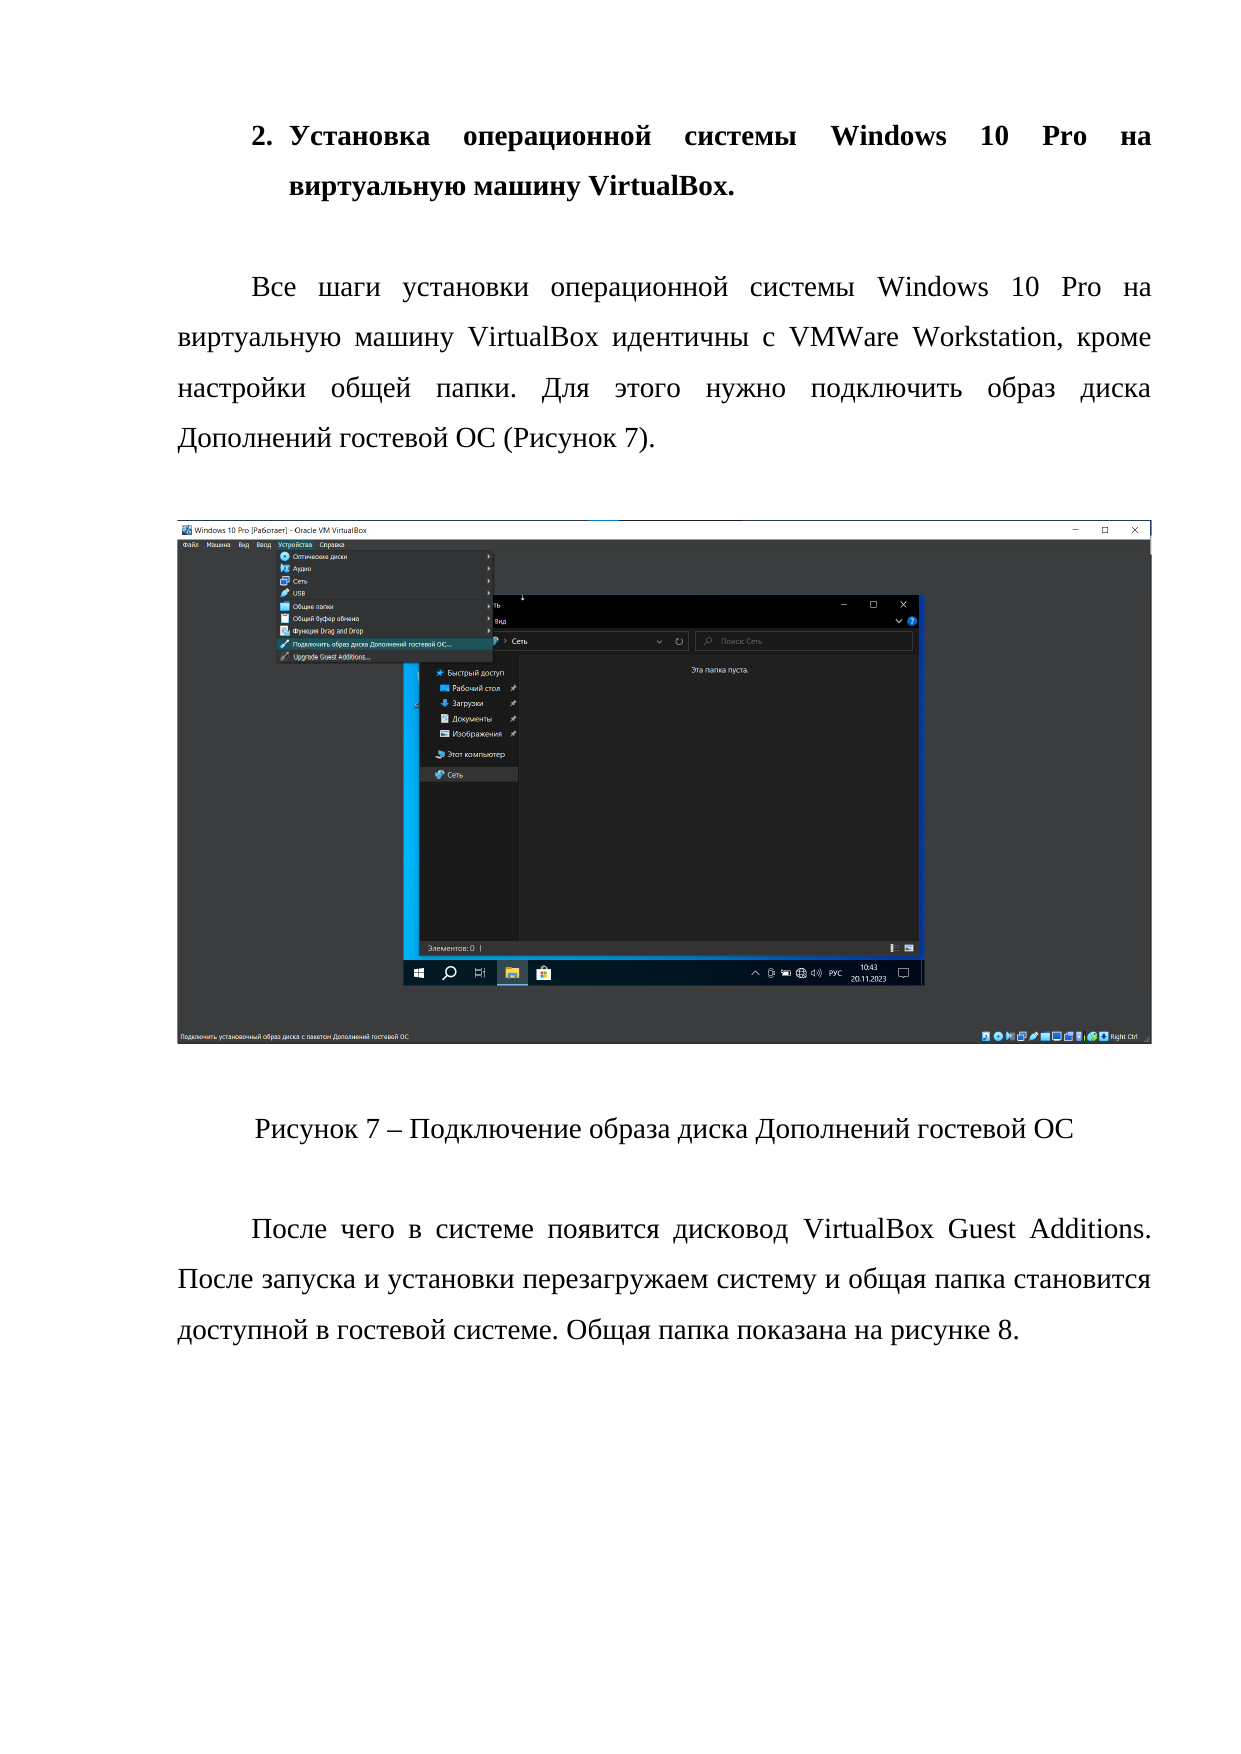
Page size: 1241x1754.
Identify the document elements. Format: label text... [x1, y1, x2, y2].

text Все шаги установки операционной системы Windows 10 Pro на виртуальную машину VirtualBox идентичны с VMWare Workstation, кроме настройки общей папки. Для этого нужно подключить образ диска Дополнений гостевой ОС (Рисунок 7). [177, 269, 1152, 453]
picture [177, 520, 1152, 1044]
list Установка операционной системы Windows 10 Pro на виртуальную машину VirtualBox. [251, 118, 1152, 202]
text Рисунок 7 – Подключение образа диска Дополнений гостевой ОС [177, 1111, 1152, 1144]
text После чего в системе появится дисковод VirtualBox Guest Additions. После запуска и установки перезагружаем систему и общая папка становится доступной в гостевой системе. Общая папка показана на рисунке 8. [177, 1211, 1152, 1346]
